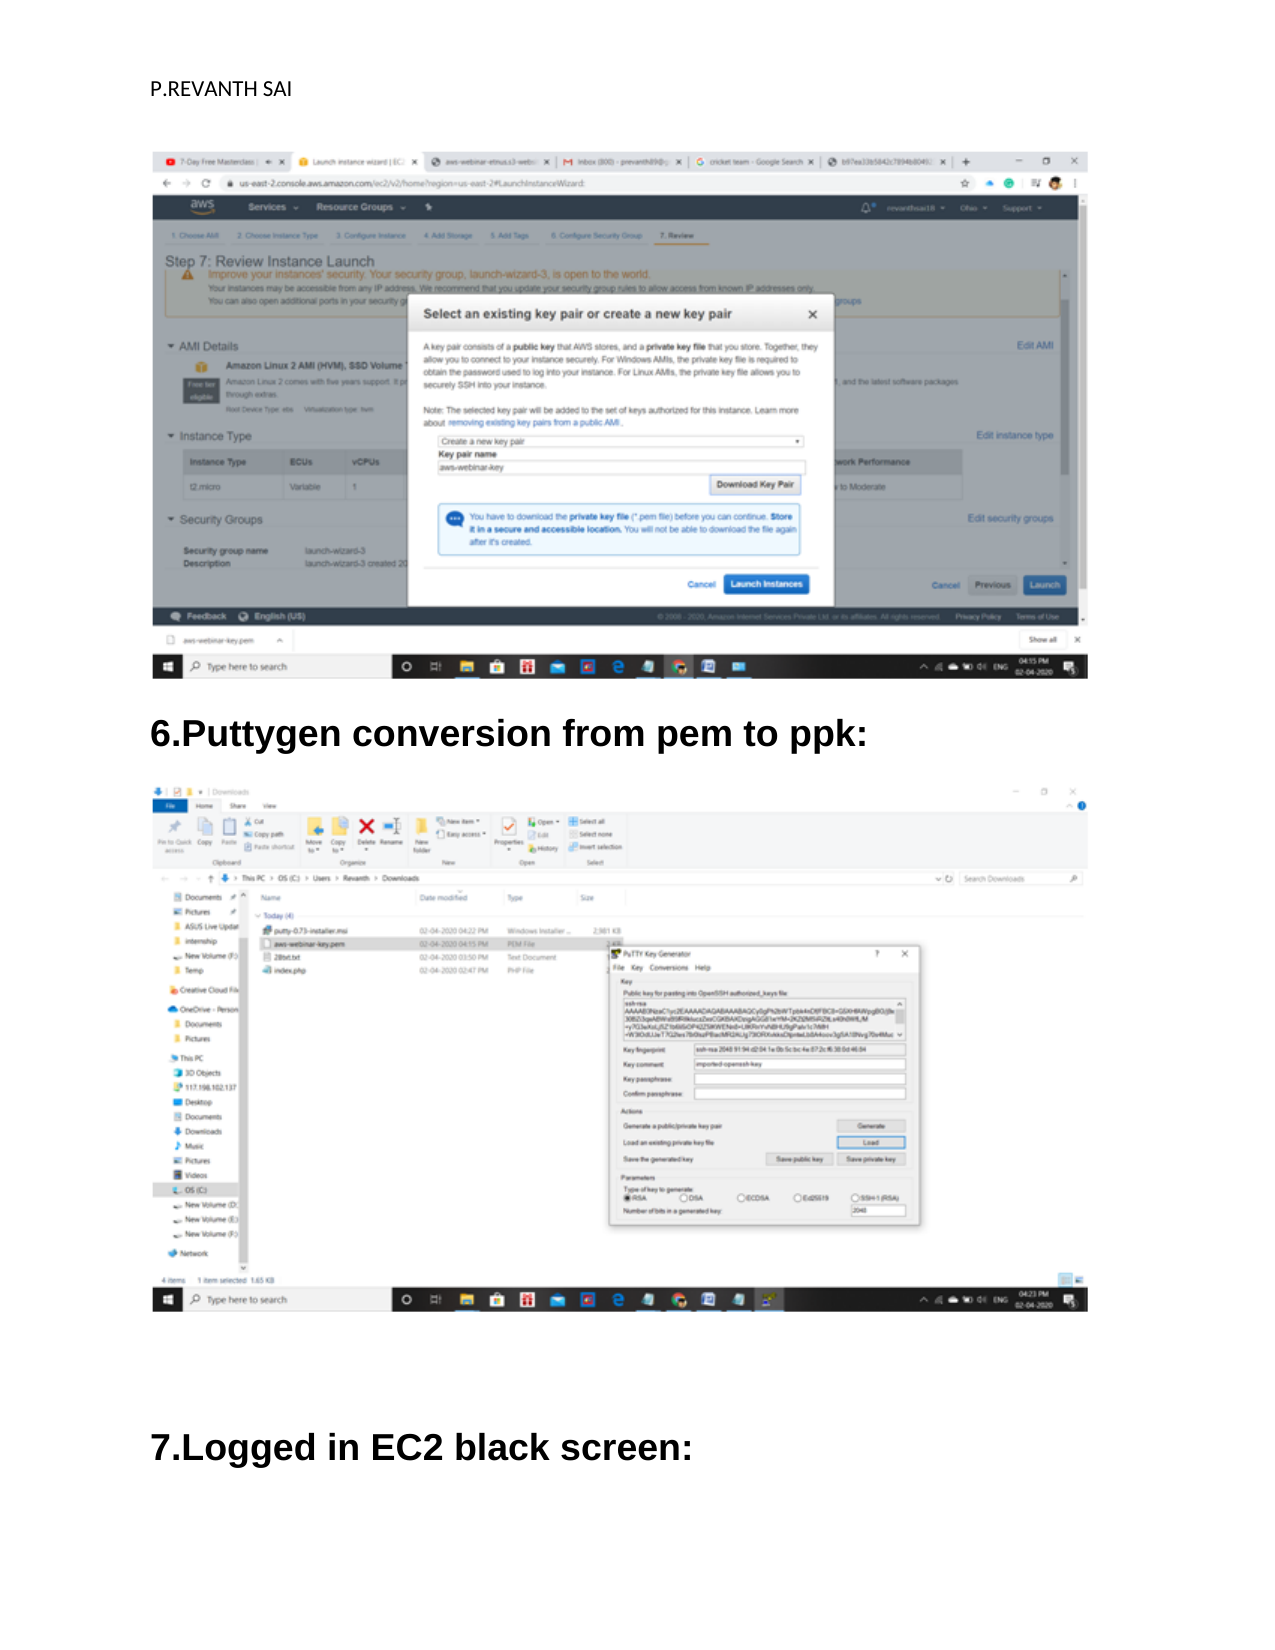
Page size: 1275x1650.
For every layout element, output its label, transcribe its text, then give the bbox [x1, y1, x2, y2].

picture [150, 782, 1091, 1315]
text 6.Puttygen conversion from pem to ppk: [150, 711, 1125, 754]
text 7.Logged in EC2 black screen: [150, 1425, 1125, 1468]
picture [150, 150, 1091, 682]
